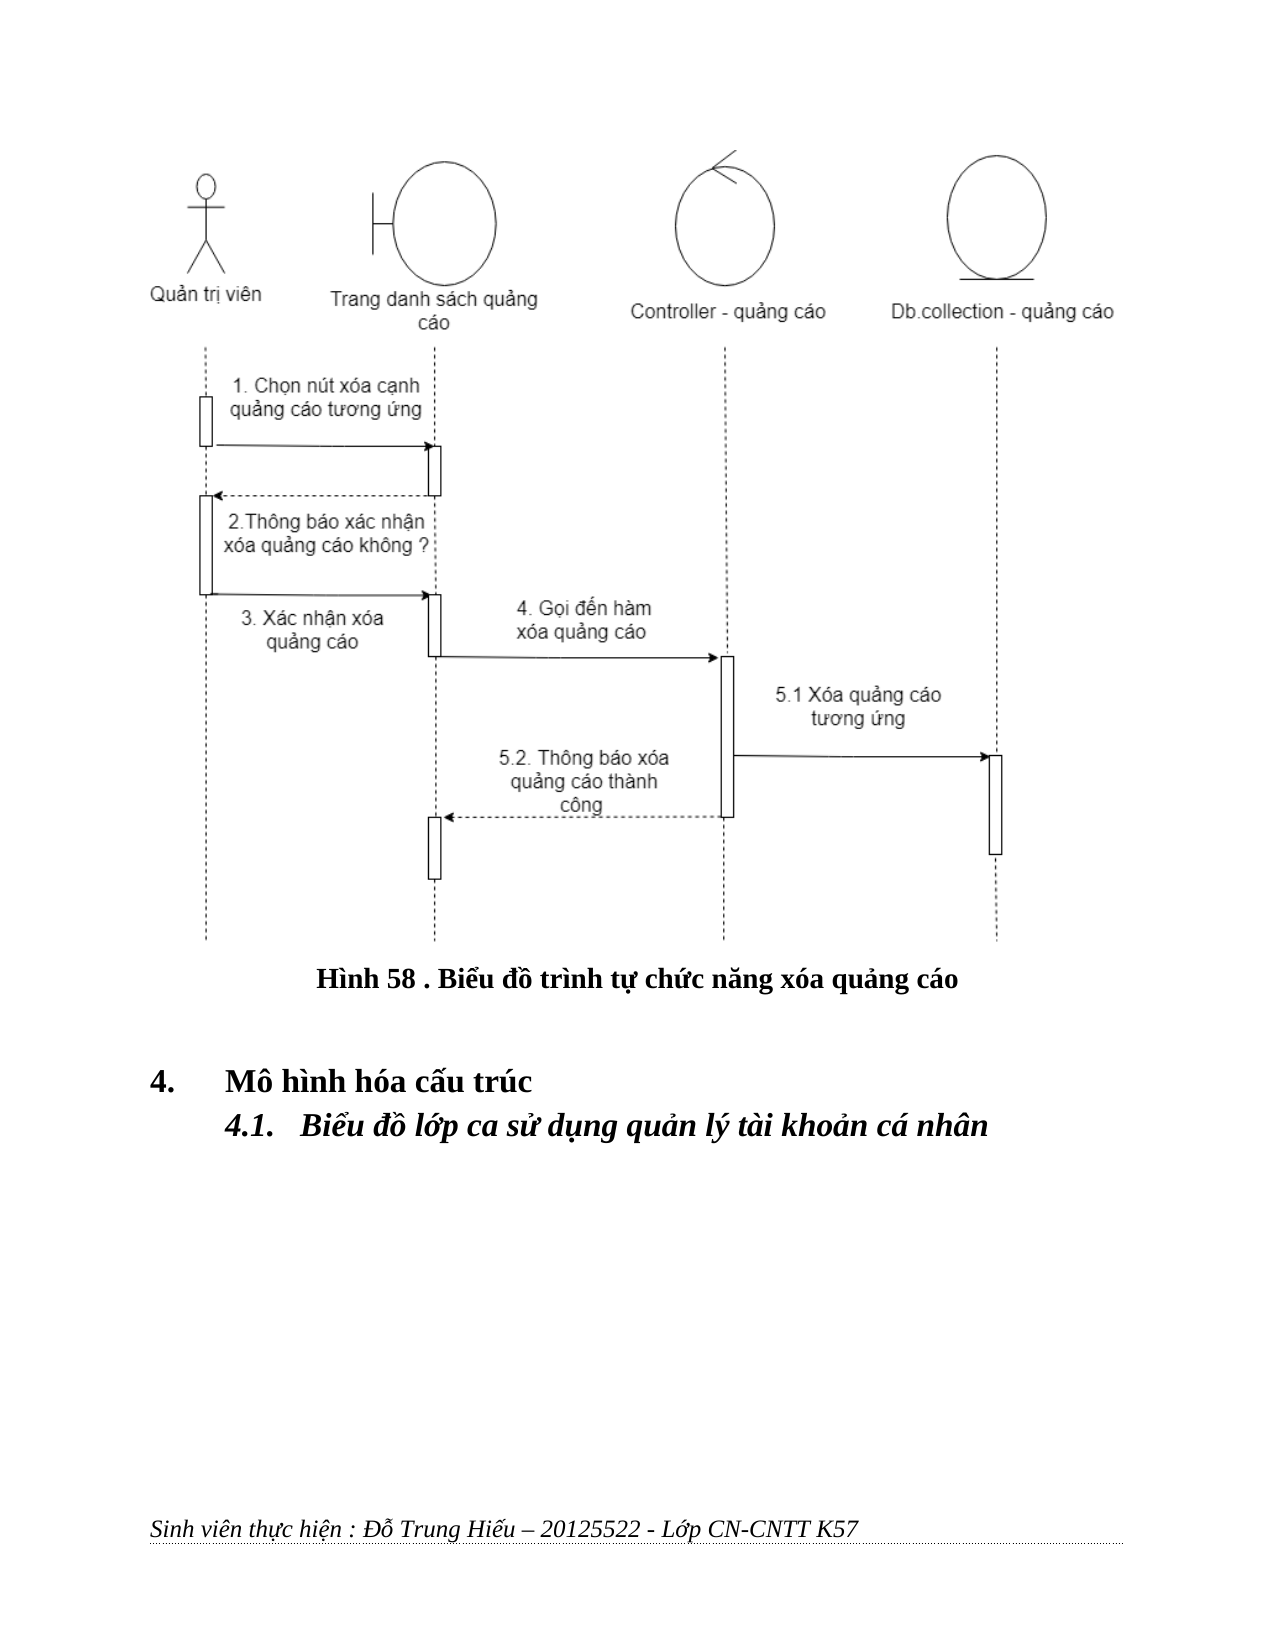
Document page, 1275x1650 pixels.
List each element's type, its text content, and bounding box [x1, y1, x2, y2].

subtitle Mô hình hóa cấu trúc [150, 1061, 1125, 1099]
picture [150, 150, 1125, 943]
list Biểu đồ lớp ca sử dụng quản lý tài khoản cá nhân [225, 1106, 1125, 1144]
text Hình 58 . Biểu đồ trình tự chức năng xóa quảng cáo [150, 961, 1125, 995]
